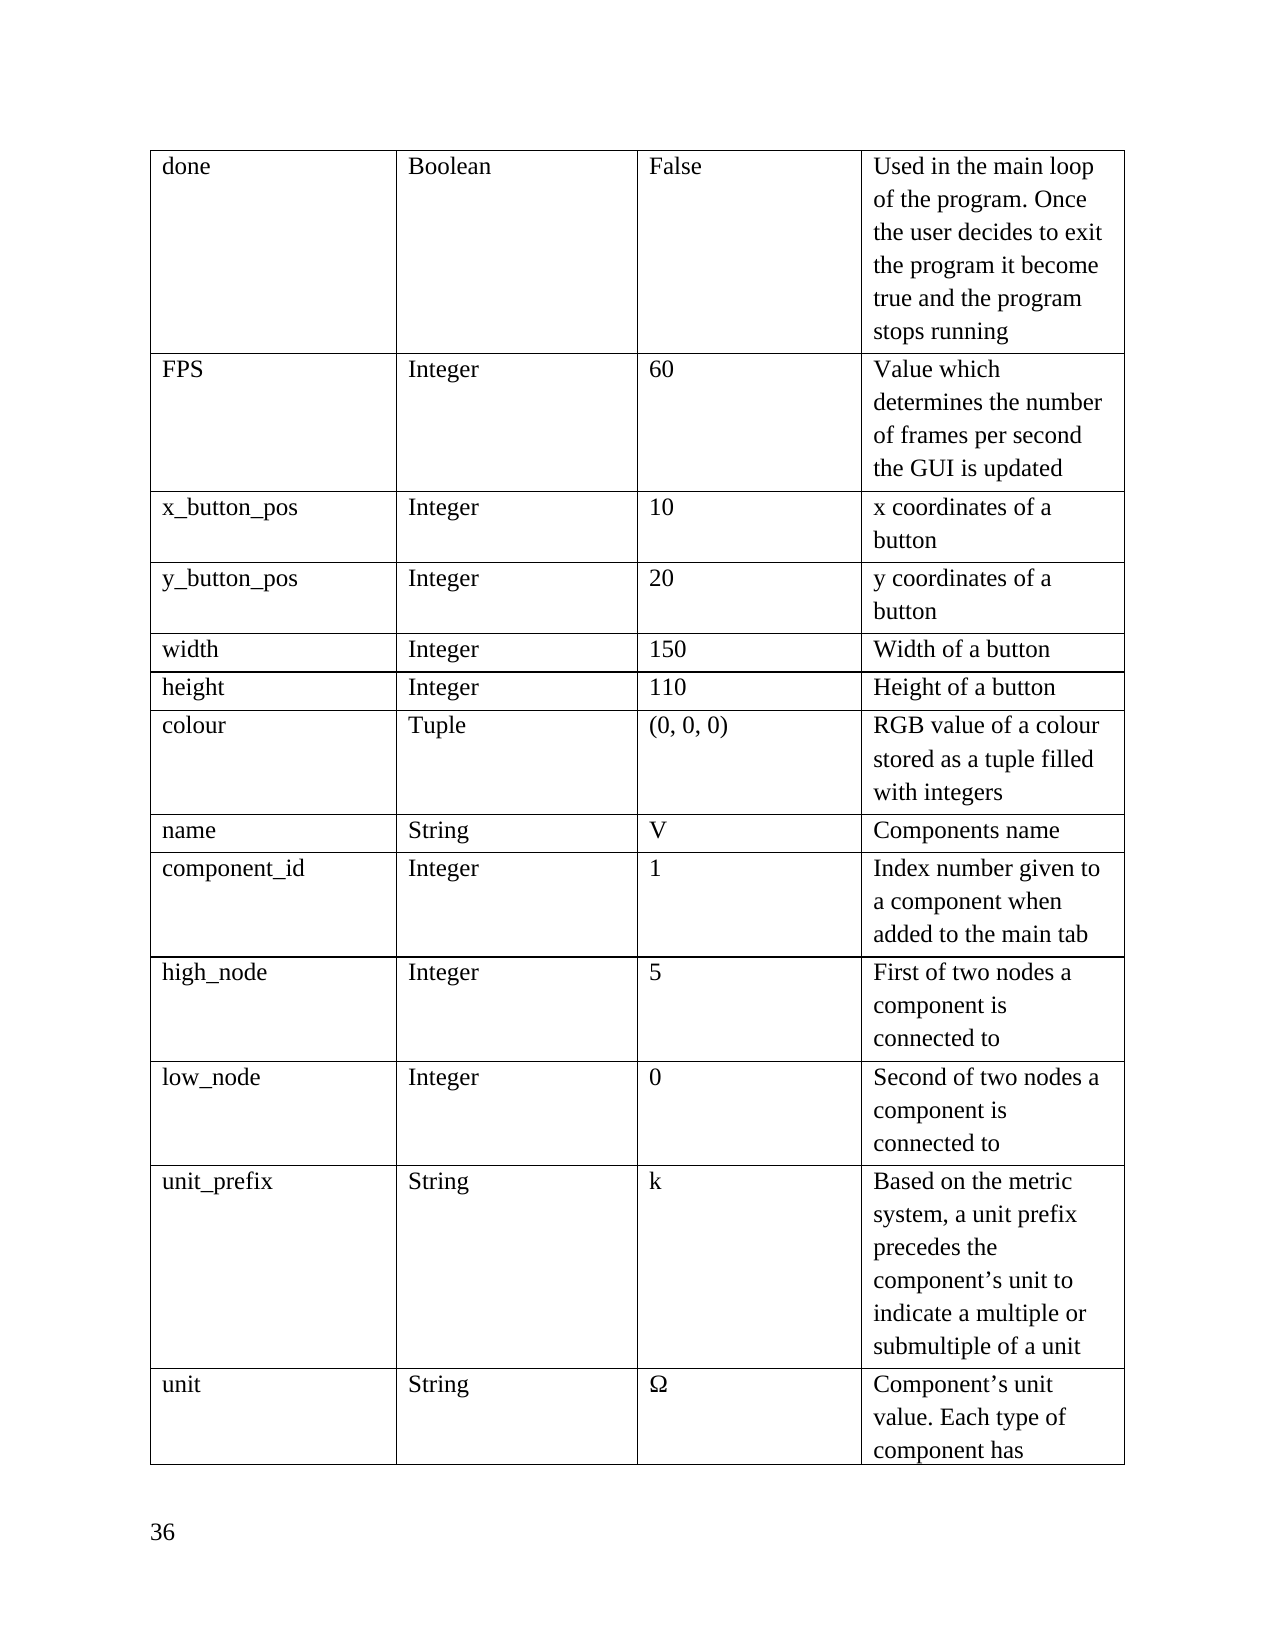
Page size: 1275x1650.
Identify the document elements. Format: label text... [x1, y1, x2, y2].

table_cell Used in the main loop of the program. Once the user decides to exit the program it become true and the program stops running [862, 151, 1124, 353]
table_cell 60 [638, 354, 861, 491]
table_cell name [151, 815, 396, 852]
table_cell low_node [151, 1062, 396, 1165]
table_cell k [638, 1166, 861, 1368]
table_cell 5 [638, 958, 861, 1061]
table_cell Integer [397, 492, 637, 562]
table_cell FPS [151, 354, 396, 491]
table_cell Integer [397, 634, 637, 671]
table_cell x_button_pos [151, 492, 396, 562]
table_cell String [397, 1166, 637, 1368]
table_cell x coordinates of a button [862, 492, 1124, 562]
table_cell String [397, 1369, 637, 1464]
table_cell Width of a button [862, 634, 1124, 671]
table_cell String [397, 815, 637, 852]
table_cell unit_prefix [151, 1166, 396, 1368]
table_cell RGB value of a colour stored as a tuple filled with integers [862, 711, 1124, 814]
table_cell Boolean [397, 151, 637, 353]
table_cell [862, 1369, 1124, 1464]
table_cell Integer [397, 958, 637, 1061]
table_cell component_id [151, 853, 396, 956]
table_cell Integer [397, 563, 637, 633]
table_cell Index number given to a component when added to the main tab [862, 853, 1124, 956]
table_cell 10 [638, 492, 861, 562]
table_cell 110 [638, 673, 861, 709]
table_cell Components name [862, 815, 1124, 852]
table_cell 0 [638, 1062, 861, 1165]
table_cell Based on the metric system, a unit prefix precedes the component’s unit to indicate a multiple or submultiple of a unit [862, 1166, 1124, 1368]
table_cell width [151, 634, 396, 671]
table_cell Integer [397, 853, 637, 956]
table_cell colour [151, 711, 396, 814]
table_cell y_button_pos [151, 563, 396, 633]
table_cell Tuple [397, 711, 637, 814]
table_cell Height of a button [862, 673, 1124, 709]
table_cell V [638, 815, 861, 852]
table_cell Integer [397, 1062, 637, 1165]
table_cell Second of two nodes a component is connected to [862, 1062, 1124, 1165]
table_cell Integer [397, 673, 637, 709]
table_cell (0, 0, 0) [638, 711, 861, 814]
table_cell Integer [397, 354, 637, 491]
table_cell unit [151, 1369, 396, 1464]
table_cell done [151, 151, 396, 353]
table_cell height [151, 673, 396, 709]
table_cell 20 [638, 563, 861, 633]
table_cell Value which determines the number of frames per second the GUI is updated [862, 354, 1124, 491]
table_cell high_node [151, 958, 396, 1061]
table_cell Ω [638, 1369, 861, 1464]
table_cell First of two nodes a component is connected to [862, 958, 1124, 1061]
table_cell 1 [638, 853, 861, 956]
table_cell y coordinates of a button [862, 563, 1124, 633]
table_cell 150 [638, 634, 861, 671]
table_cell False [638, 151, 861, 353]
